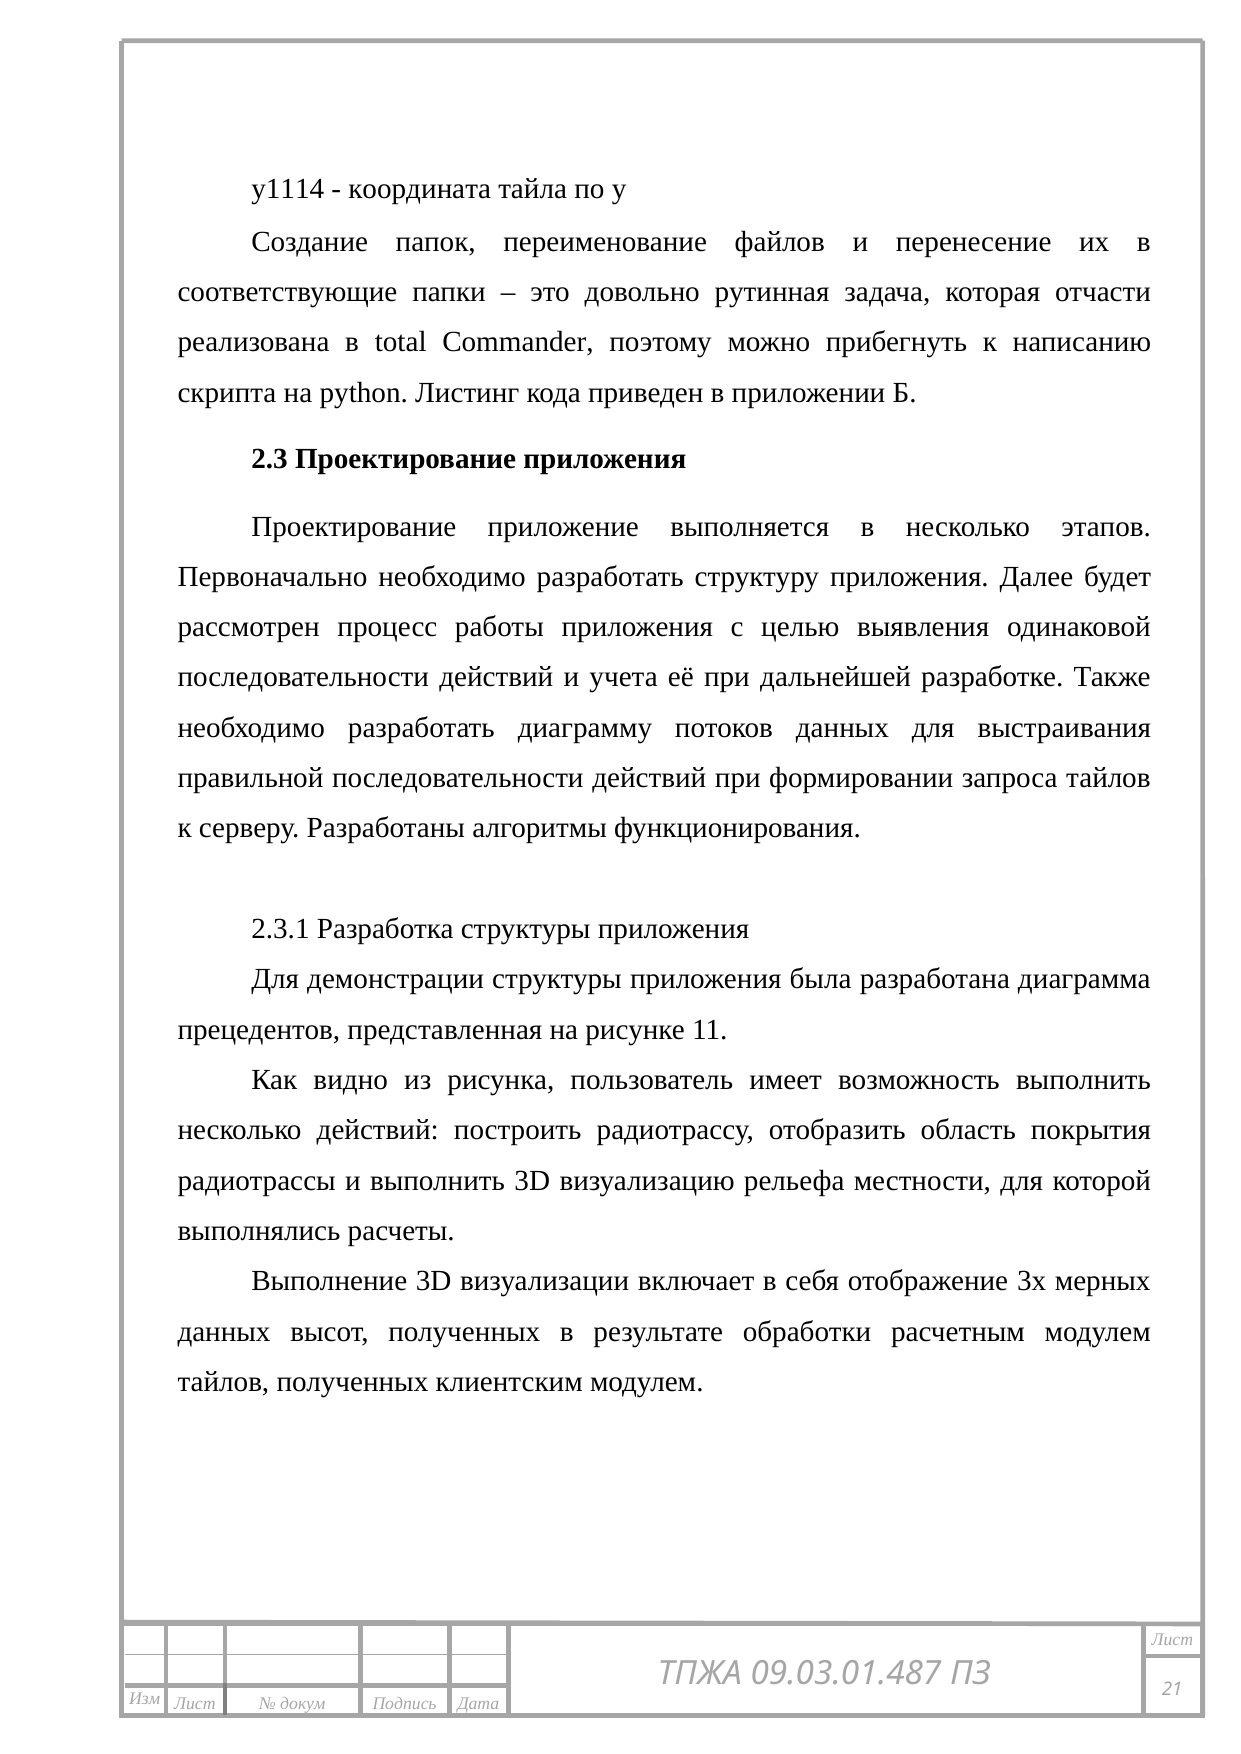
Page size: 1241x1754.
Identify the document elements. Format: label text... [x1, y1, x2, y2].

text 2.3.1 Разработка структуры приложения [177, 911, 1152, 945]
text Создание папок, переименование файлов и перенесение их в соответствующие папки – это довольно рутинная задача, которая отчасти реализована в total Commander, поэтому можно прибегнуть к написанию скрипта на python. Листинг кода приведен в приложении Б. [177, 224, 1152, 408]
subtitle 2.3 Проектирование приложения [177, 442, 1152, 475]
text Как видно из рисунка, пользователь имеет возможность выполнить несколько действий: построить радиотрассу, отобразить область покрытия радиотрассы и выполнить 3D визуализацию рельефа местности, для которой выполнялись расчеты. [177, 1062, 1152, 1247]
text Для демонстрации структуры приложения была разработана диаграмма прецедентов, представленная на рисунке 11. [177, 961, 1152, 1045]
text Проектирование приложение выполняется в несколько этапов. Первоначально необходимо разработать структуру приложения. Далее будет рассмотрен процесс работы приложения с целью выявления одинаковой последовательности действий и учета её при дальнейшей разработке. Также необходимо разработать диаграмму потоков данных для выстраивания правильной последовательности действий при формировании запроса тайлов к серверу. Разработаны алгоритмы функционирования. [177, 509, 1152, 844]
text Выполнение 3D визуализации включает в себя отображение 3х мерных данных высот, полученных в результате обработки расчетным модулем тайлов, полученных клиентским модулем. [177, 1263, 1152, 1397]
text y1114 - координата тайла по y [177, 171, 1152, 204]
